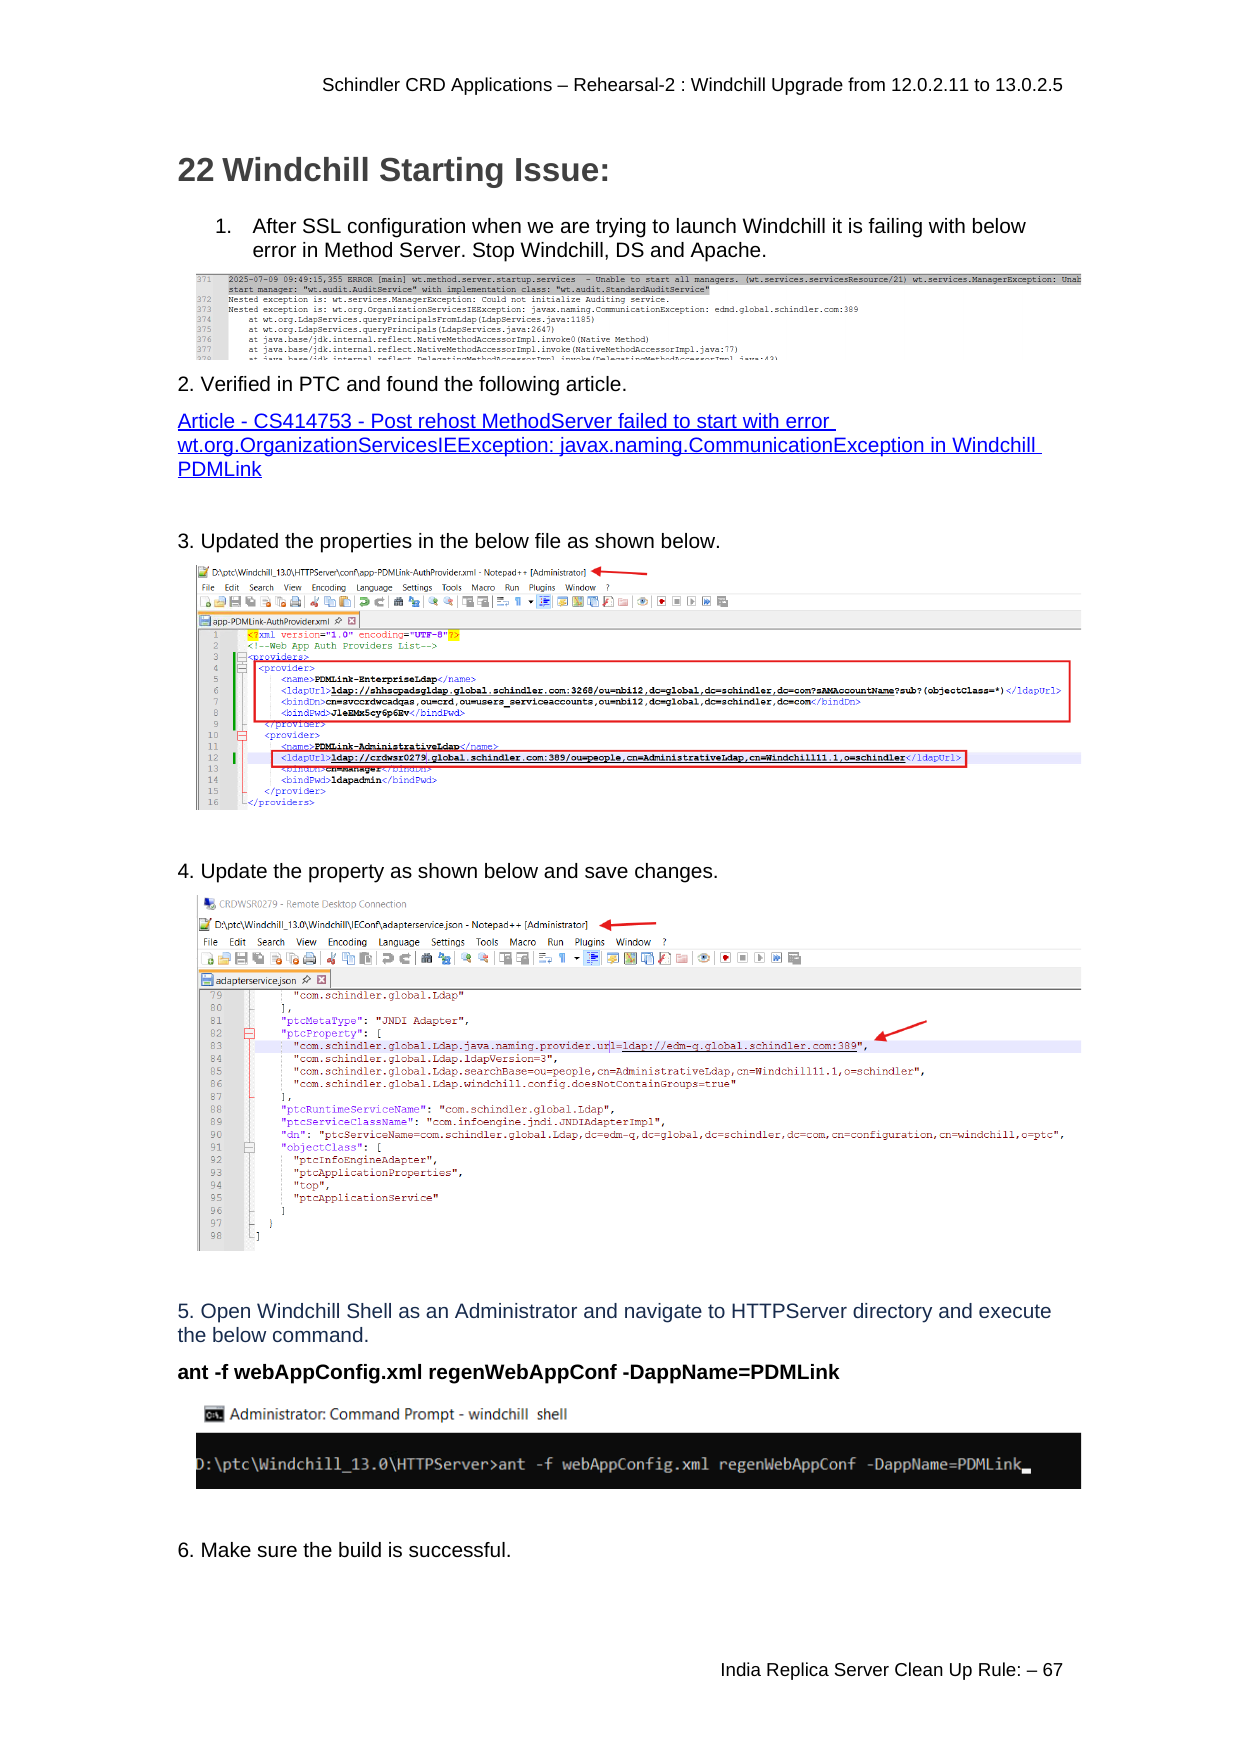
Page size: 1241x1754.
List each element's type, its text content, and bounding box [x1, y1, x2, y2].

list After SSL configuration when we are trying to launch Windchill it is failing with below error in Method Server. Stop Windchill, DS and Apache. [215, 213, 1063, 261]
subtitle Windchill Starting Issue: [177, 150, 1063, 188]
picture [196, 273, 1082, 360]
picture [196, 895, 1082, 1251]
picture [196, 565, 1082, 810]
text 3. Updated the properties in the below file as shown below. [177, 529, 1063, 553]
text Article - CS414753 - Post rehost MethodServer failed to start with error wt.org.OrganizationServicesIEException: javax.naming.CommunicationException in Windchill PDMLink [177, 408, 1063, 480]
text 5. Open Windchill Shell as an Administrator and navigate to HTTPServer directory and execute the below command. [177, 1299, 1063, 1347]
picture [196, 1396, 1082, 1489]
text 2. Verified in PTC and found the following article. [177, 372, 1063, 396]
text 4. Update the property as shown below and save changes. [177, 859, 1063, 883]
text 6. Make sure the build is successful. [177, 1538, 1063, 1562]
text ant -f webAppConfig.xml regenWebAppConf -DappName=PDMLink [177, 1360, 1063, 1384]
